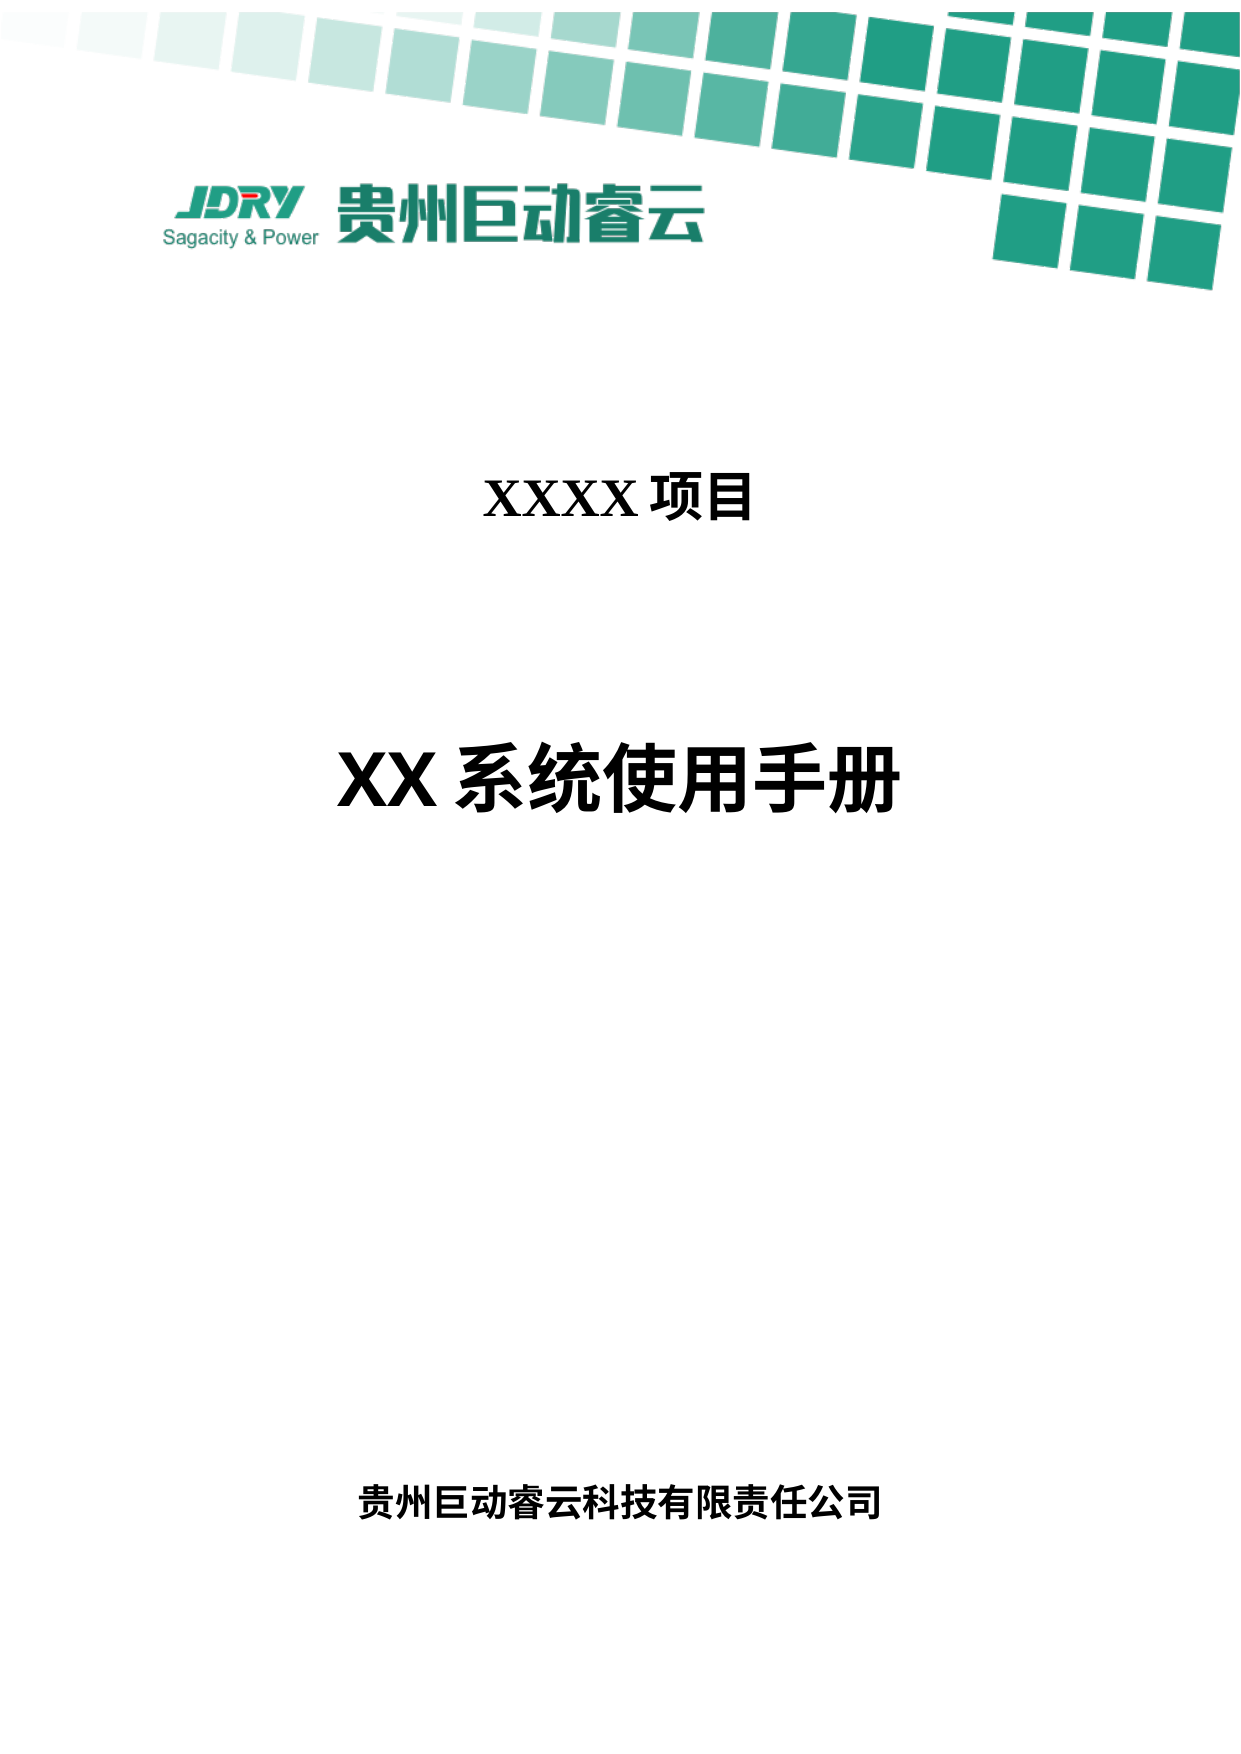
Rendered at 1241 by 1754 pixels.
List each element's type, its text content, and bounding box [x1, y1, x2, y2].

picture [0, 12, 1241, 371]
text XXXX项目 [187, 454, 1053, 532]
text 贵州巨动睿云科技有限责任公司 [187, 1473, 1053, 1527]
text XX系统使用手册 [187, 719, 1053, 828]
